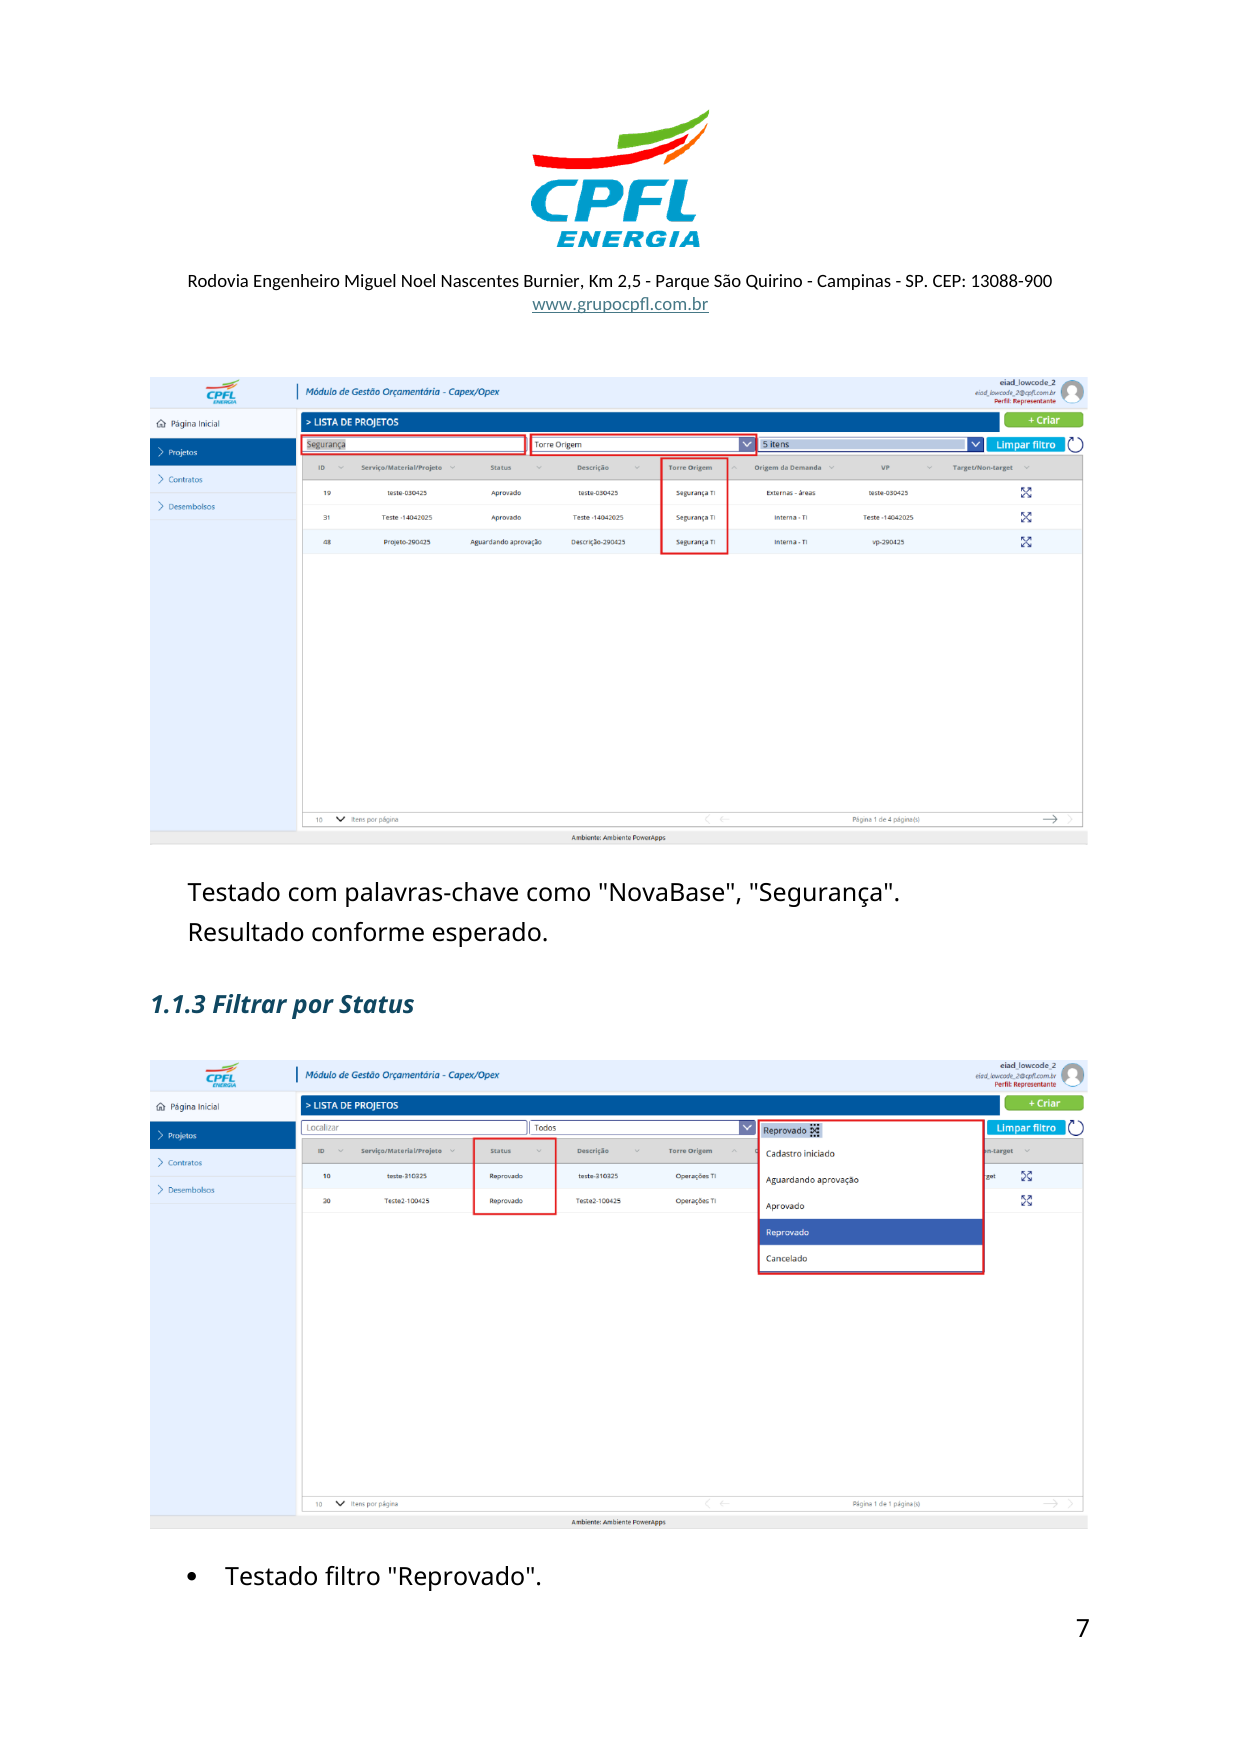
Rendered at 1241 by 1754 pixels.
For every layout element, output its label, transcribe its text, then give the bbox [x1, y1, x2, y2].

list Testado com palavras-chave como "NovaBase", "Segurança". [187, 875, 1090, 909]
picture [653, 235, 660, 243]
picture [531, 109, 710, 247]
picture [150, 377, 1088, 845]
picture [150, 1060, 1088, 1529]
subtitle 1.1.3 Filtrar por Status [150, 987, 1090, 1021]
list Testado filtro "Reprovado". [187, 1559, 1090, 1593]
list Resultado conforme esperado. [187, 914, 1090, 948]
